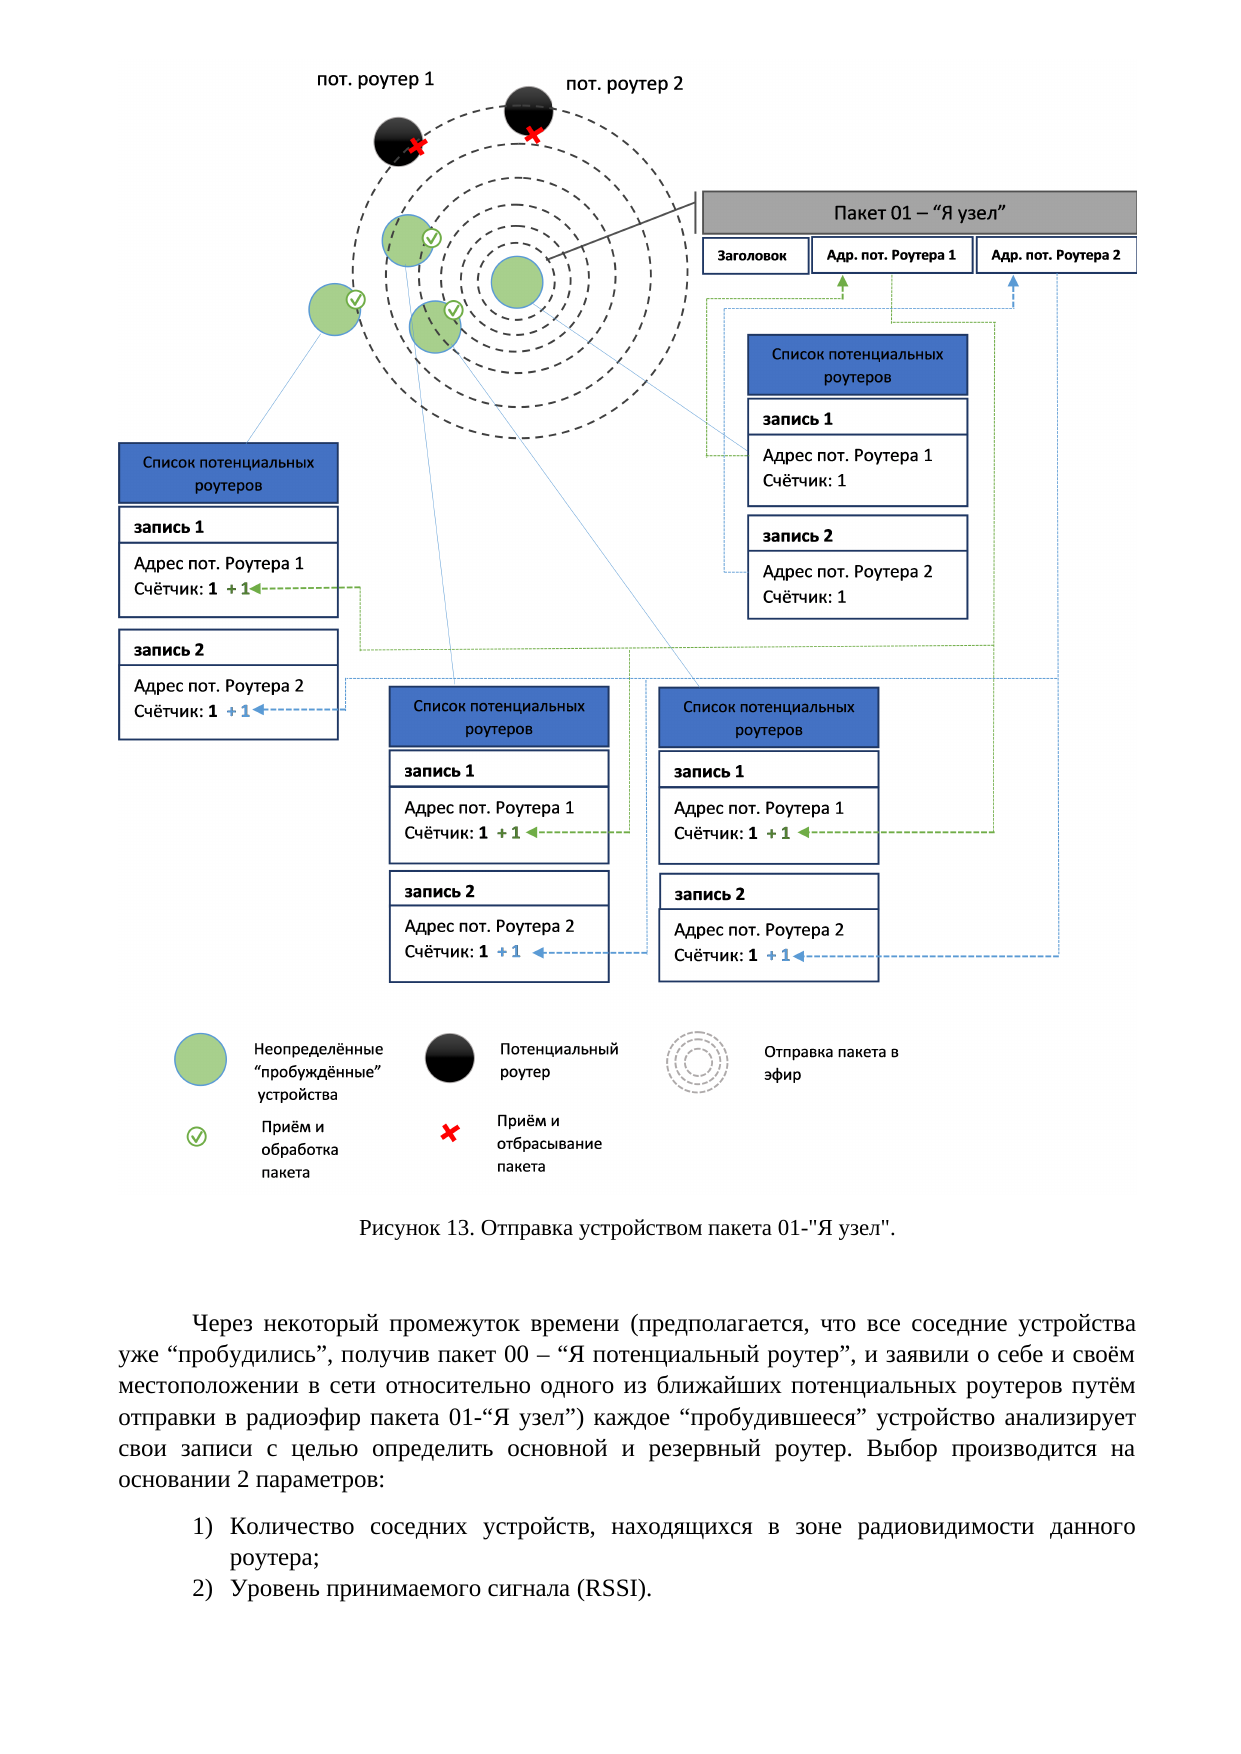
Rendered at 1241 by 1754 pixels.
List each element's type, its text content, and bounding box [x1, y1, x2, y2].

picture [118, 59, 1137, 1195]
text Рисунок 13. Отправка устройством пакета 01-"Я узел". [118, 1214, 1137, 1240]
list Количество соседних устройств, находящихся в зоне радиовидимости данного роутера; [192, 1511, 1137, 1571]
text Через некоторый промежуток времени (предполагается, что все соседние устройства уже “пробудились”, получив пакет 00 – “Я потенциальный роутер”, и заявили о себе и своём местоположении в сети относительно одного из ближайших потенциальных роутеров путём отправки в радиоэфир пакета 01-“Я узел”) каждое “пробудившееся” устройство анализирует свои записи с целью определить основной и резервный роутер. Выбор производится на основании 2 параметров: [118, 1308, 1137, 1492]
list Уровень принимаемого сигнала (RSSI). [192, 1573, 1137, 1602]
